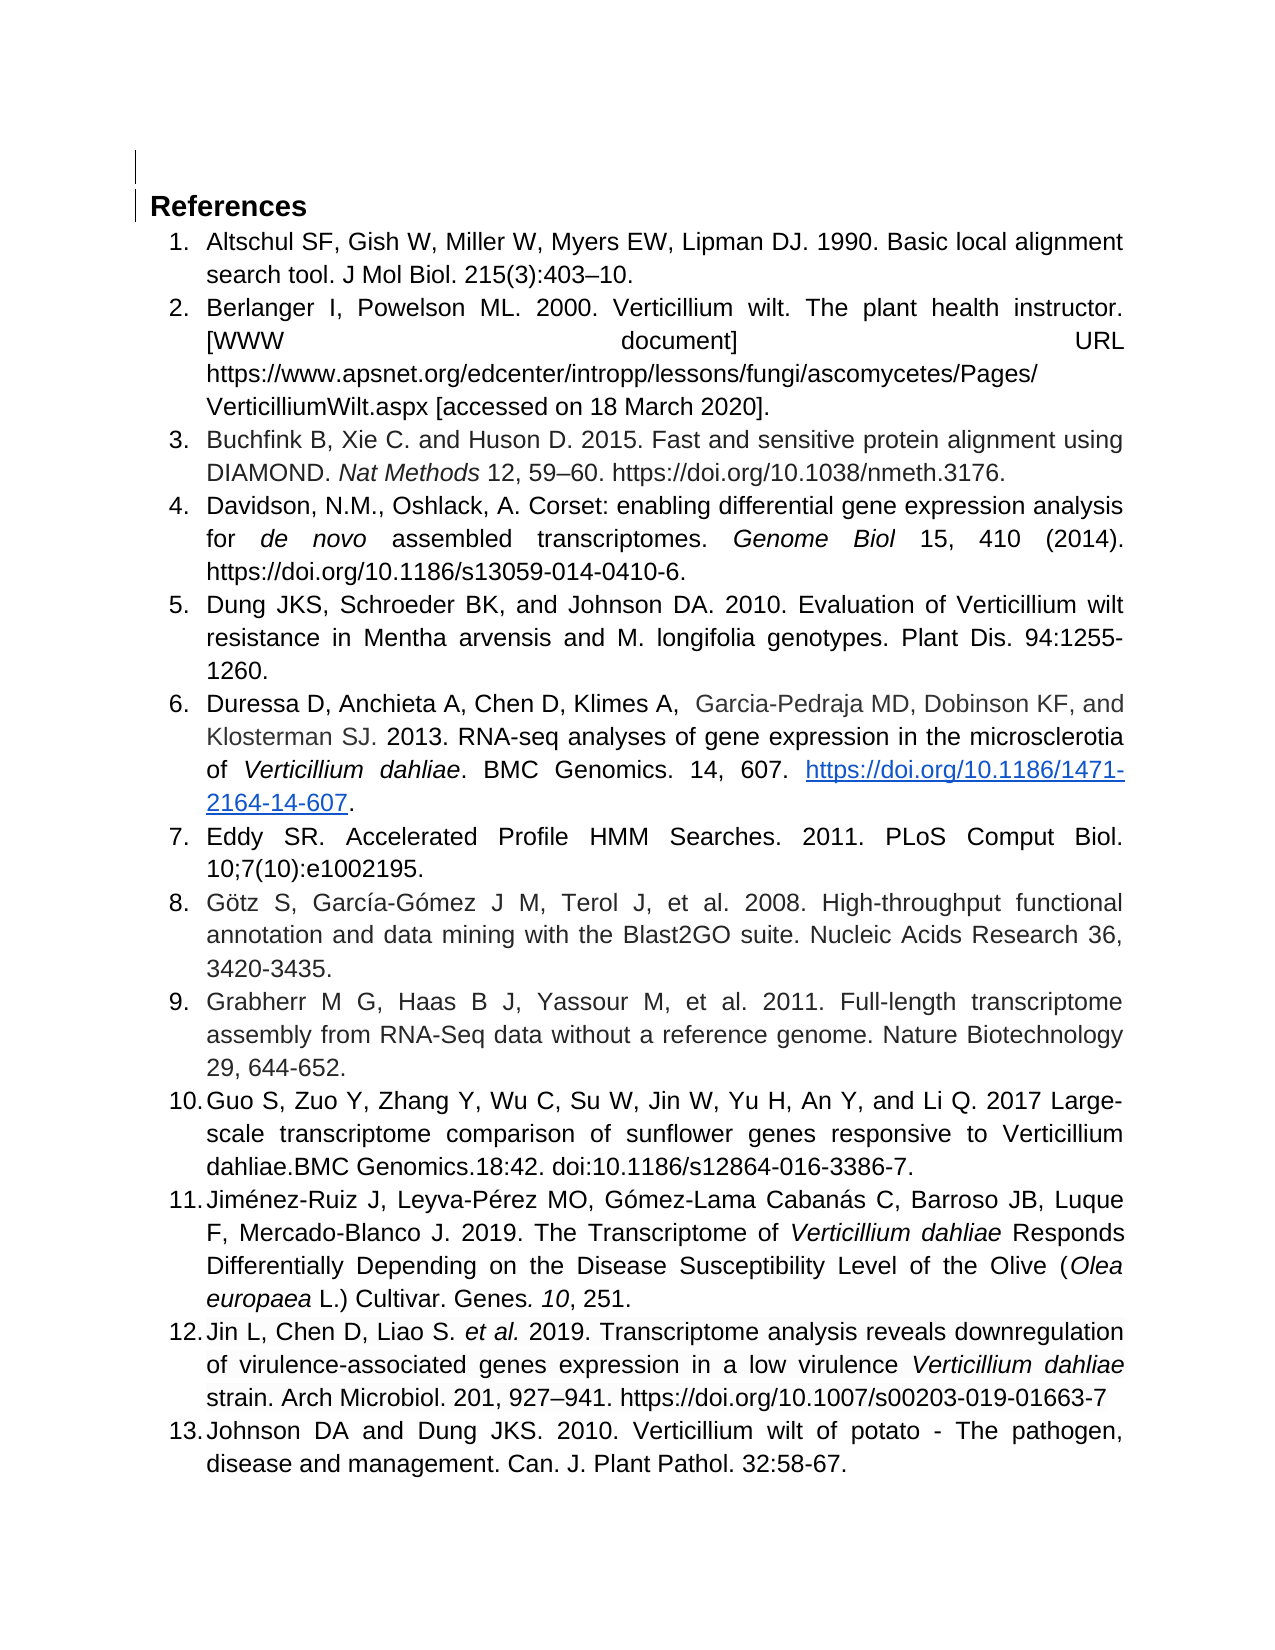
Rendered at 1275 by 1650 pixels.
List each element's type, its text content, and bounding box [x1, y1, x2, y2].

list Duressa D, Anchieta A, Chen D, Klimes A, Garcia-Pedraja MD, Dobinson KF, and Klosterman SJ. 2013. RNA-seq analyses of gene expression in the microsclerotia of Verticillium dahliae. BMC Genomics. 14, 607. https://doi.org/10.1186/1471-2164-14-607. [169, 689, 1125, 817]
list Jiménez-Ruiz J, Leyva-Pérez MO, Gómez-Lama Cabanás C, Barroso JB, Luque F, Mercado-Blanco J. 2019. The Transcriptome of Verticillium dahliae Responds Differentially Depending on the Disease Susceptibility Level of the Olive (Olea europaea L.) Cultivar. Genes. 10, 251. [169, 1185, 1125, 1312]
list Berlanger I, Powelson ML. 2000. Verticillium wilt. The plant health instructor. [WWW document] URL https://www.apsnet.org/edcenter/intropp/lessons/fungi/ascomycetes/Pages/VerticilliumWilt.aspx [accessed on 18 March 2020]. [169, 293, 1125, 421]
list Altschul SF, Gish W, Miller W, Myers EW, Lipman DJ. 1990. Basic local alignment search tool. J Mol Biol. 215(3):403–10. [169, 227, 1125, 289]
list Götz S, García-Gómez J M, Terol J, et al. 2008. High-throughput functional annotation and data mining with the Blast2GO suite. Nucleic Acids Research 36, 3420-3435. [169, 887, 1125, 982]
list Eddy SR. Accelerated Profile HMM Searches. 2011. PLoS Comput Biol. 10;7(10):e1002195. [169, 821, 1125, 883]
list Grabherr M G, Haas B J, Yassour M, et al. 2011. Full-length transcriptome assembly from RNA-Seq data without a reference genome. Nature Biotechnology 29, 644-652. [169, 987, 1125, 1081]
list Dung JKS, Schroeder BK, and Johnson DA. 2010. Evaluation of Verticillium wilt resistance in Mentha arvensis and M. longifolia genotypes. Plant Dis. 94:1255-1260. [169, 590, 1125, 685]
list Jin L, Chen D, Liao S. et al. 2019. Transcriptome analysis reveals downregulation of virulence-associated genes expression in a low virulence Verticillium dahliae strain. Arch Microbiol. 201, 927–941. https://doi.org/10.1007/s00203-019-01663-7 [169, 1317, 1125, 1412]
list Johnson DA and Dung JKS. 2010. Verticillium wilt of potato - The pathogen, disease and management. Can. J. Plant Pathol. 32:58-67. [169, 1416, 1125, 1478]
list Davidson, N.M., Oshlack, A. Corset: enabling differential gene expression analysis for de novo assembled transcriptomes. Genome Biol 15, 410 (2014). https://doi.org/10.1186/s13059-014-0410-6. [169, 491, 1125, 586]
list Buchfink B, Xie C. and Huson D. 2015. Fast and sensitive protein alignment using DIAMOND. Nat Methods 12, 59–60. https://doi.org/10.1038/nmeth.3176. [169, 425, 1125, 487]
list Guo S, Zuo Y, Zhang Y, Wu C, Su W, Jin W, Yu H, An Y, and Li Q. 2017 Large-scale transcriptome comparison of sunflower genes responsive to Verticillium dahliae.BMC Genomics.18:42. doi:10.1186/s12864-016-3386-7. [169, 1086, 1125, 1180]
text References [150, 188, 1125, 222]
